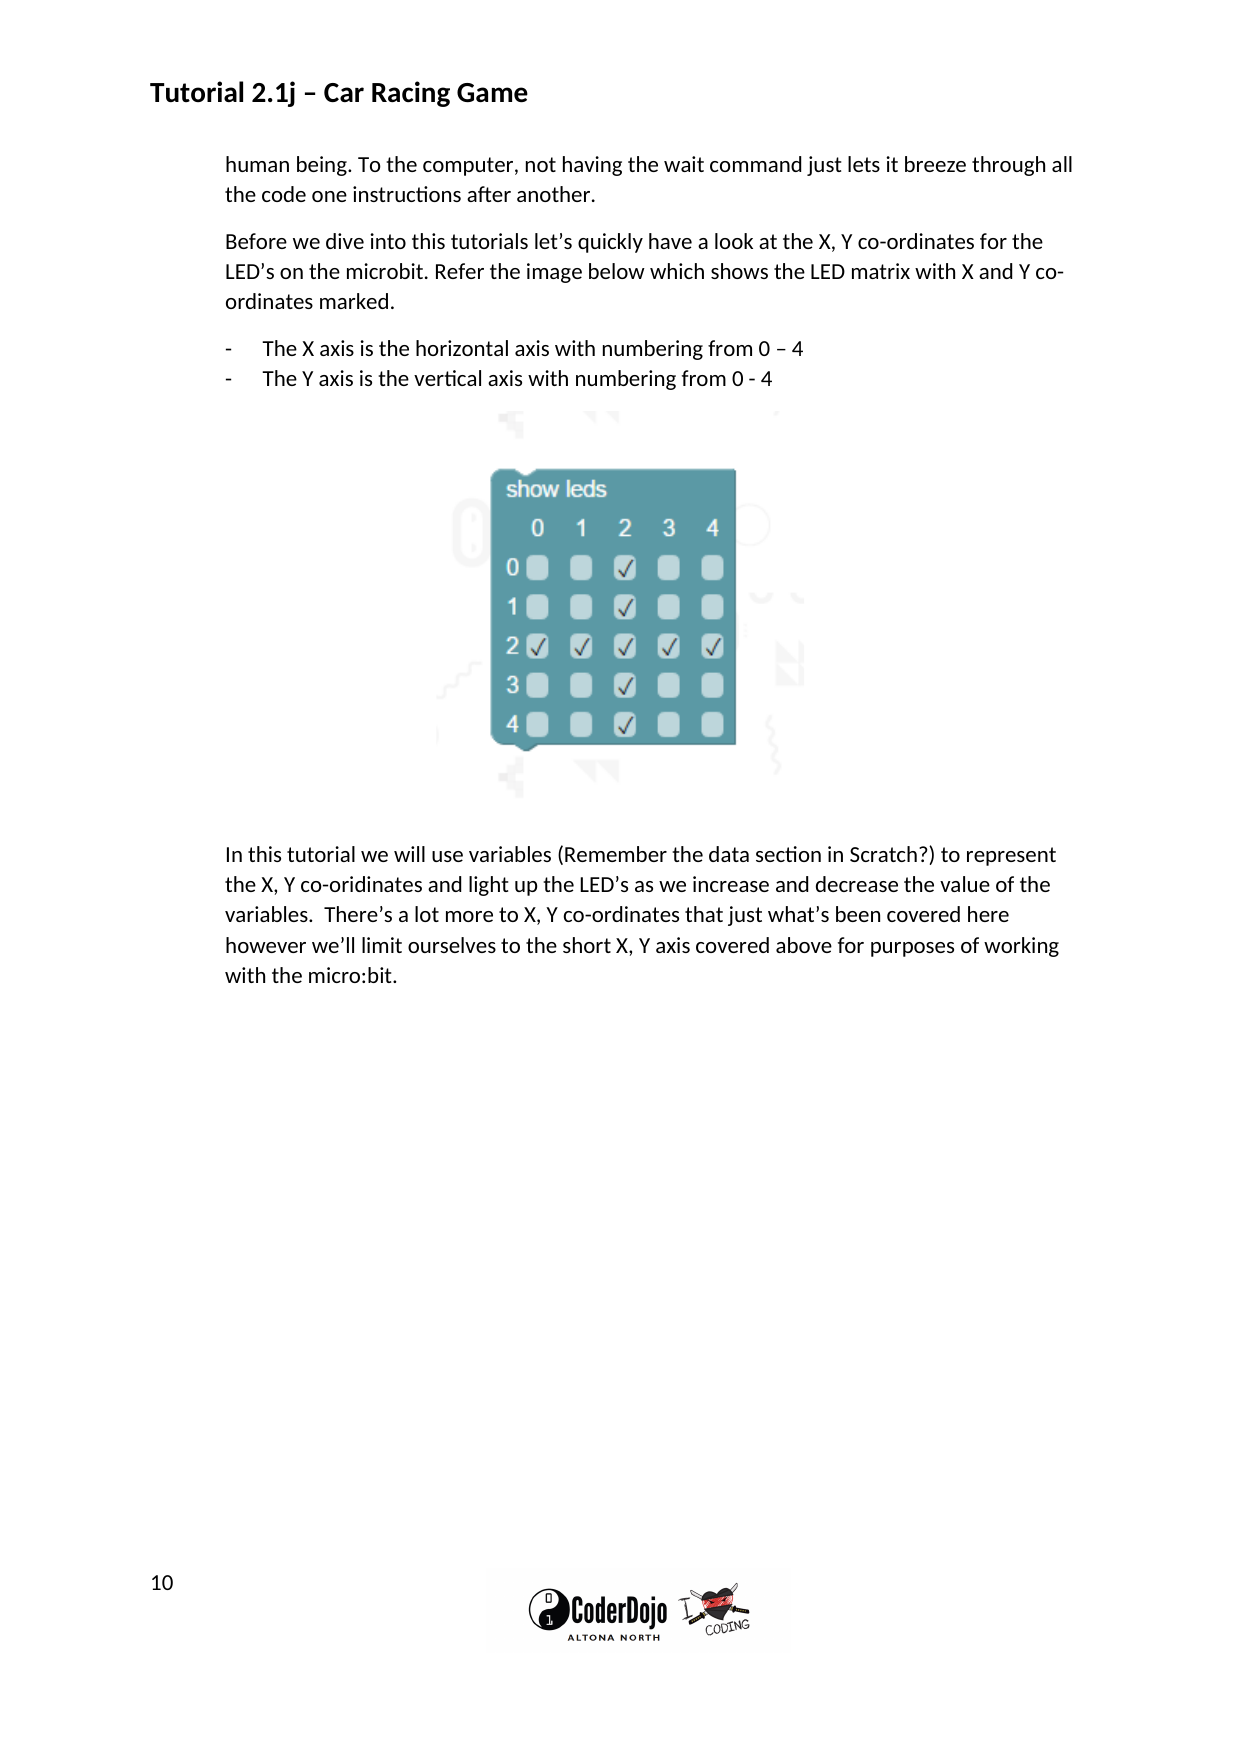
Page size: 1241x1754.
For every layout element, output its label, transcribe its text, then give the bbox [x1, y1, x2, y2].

list The X axis is the horizontal axis with numbering from 0 – 4 [225, 334, 1090, 362]
text In this tutorial we will use variables (Remember the data section in Scratch?) to represent the X, Y co-oridinates and light up the LED’s as we increase and decrease the value of the variables. There’s a lot more to X, Y co-ordinates that just what’s been covered here however we’ll limit ourselves to the short X, Y axis covered above for purposes of working with the micro:bit. [225, 840, 1090, 989]
picture [486, 1568, 792, 1653]
text Before we dive into this tutorials let’s quickly have a look at the X, Y co-ordinates for the LED’s on the microbit. Refer the image below which shows the LED matrix with X and Y co-ordinates marked. [225, 227, 1090, 316]
picture [436, 411, 805, 822]
list The Y axis is the vertical axis with numbering from 0 - 4 [225, 364, 1090, 393]
